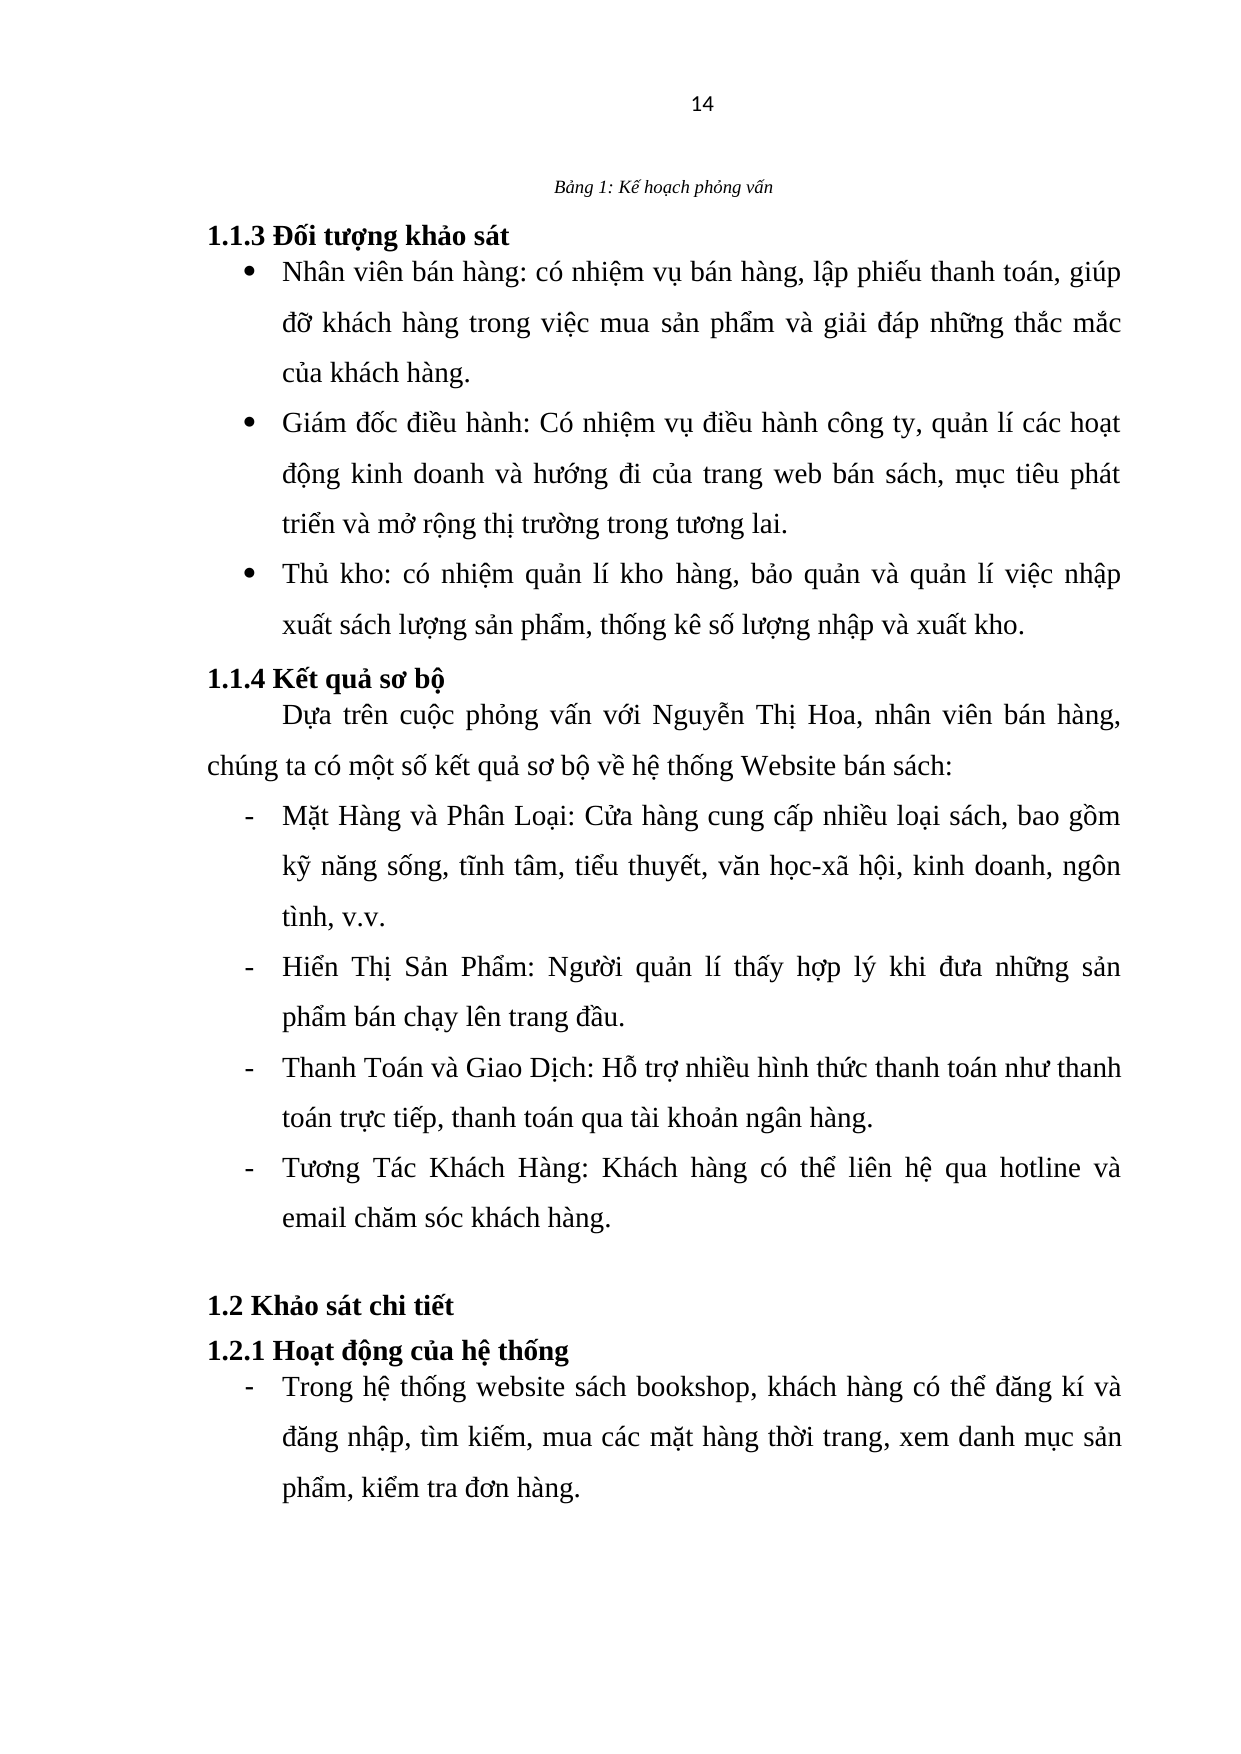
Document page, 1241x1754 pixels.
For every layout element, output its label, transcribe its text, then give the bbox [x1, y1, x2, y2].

text Dựa trên cuộc phỏng vấn với Nguyễn Thị Hoa, nhân viên bán hàng, chúng ta có một số kết quả sơ bộ về hệ thống Website bán sách: [207, 697, 1122, 781]
text Bảng 1: Kế hoạch phỏng vấn [207, 176, 1122, 197]
list Nhân viên bán hàng: có nhiệm vụ bán hàng, lập phiếu thanh toán, giúp đỡ khách hàng trong việc mua sản phẩm và giải đáp những thắc mắc của khách hàng. [244, 254, 1122, 389]
list Trong hệ thống website sách bookshop, khách hàng có thể đăng kí và đăng nhập, tìm kiếm, mua các mặt hàng thời trang, xem danh mục sản phẩm, kiểm tra đơn hàng. [244, 1369, 1122, 1503]
subtitle 1.1.4 Kết quả sơ bộ [207, 661, 1122, 695]
subtitle 1.2.1 Hoạt động của hệ thống [207, 1333, 1122, 1366]
list Giám đốc điều hành: Có nhiệm vụ điều hành công ty, quản lí các hoạt động kinh doanh và hướng đi của trang web bán sách, mục tiêu phát triển và mở rộng thị trường trong tương lai. [244, 405, 1122, 540]
list Mặt Hàng và Phân Loại: Cửa hàng cung cấp nhiều loại sách, bao gồm kỹ năng sống, tĩnh tâm, tiểu thuyết, văn học-xã hội, kinh doanh, ngôn tình, v.v. [244, 798, 1122, 932]
list Thanh Toán và Giao Dịch: Hỗ trợ nhiều hình thức thanh toán như thanh toán trực tiếp, thanh toán qua tài khoản ngân hàng. [244, 1050, 1122, 1133]
list Hiển Thị Sản Phẩm: Người quản lí thấy hợp lý khi đưa những sản phẩm bán chạy lên trang đầu. [244, 949, 1122, 1033]
subtitle 1.1.3 Đối tượng khảo sát [207, 218, 1122, 252]
subtitle 1.2 Khảo sát chi tiết [207, 1288, 1122, 1322]
list Thủ kho: có nhiệm quản lí kho hàng, bảo quản và quản lí việc nhập xuất sách lượng sản phẩm, thống kê số lượng nhập và xuất kho. [244, 556, 1122, 640]
list Tương Tác Khách Hàng: Khách hàng có thể liên hệ qua hotline và email chăm sóc khách hàng. [244, 1150, 1122, 1234]
